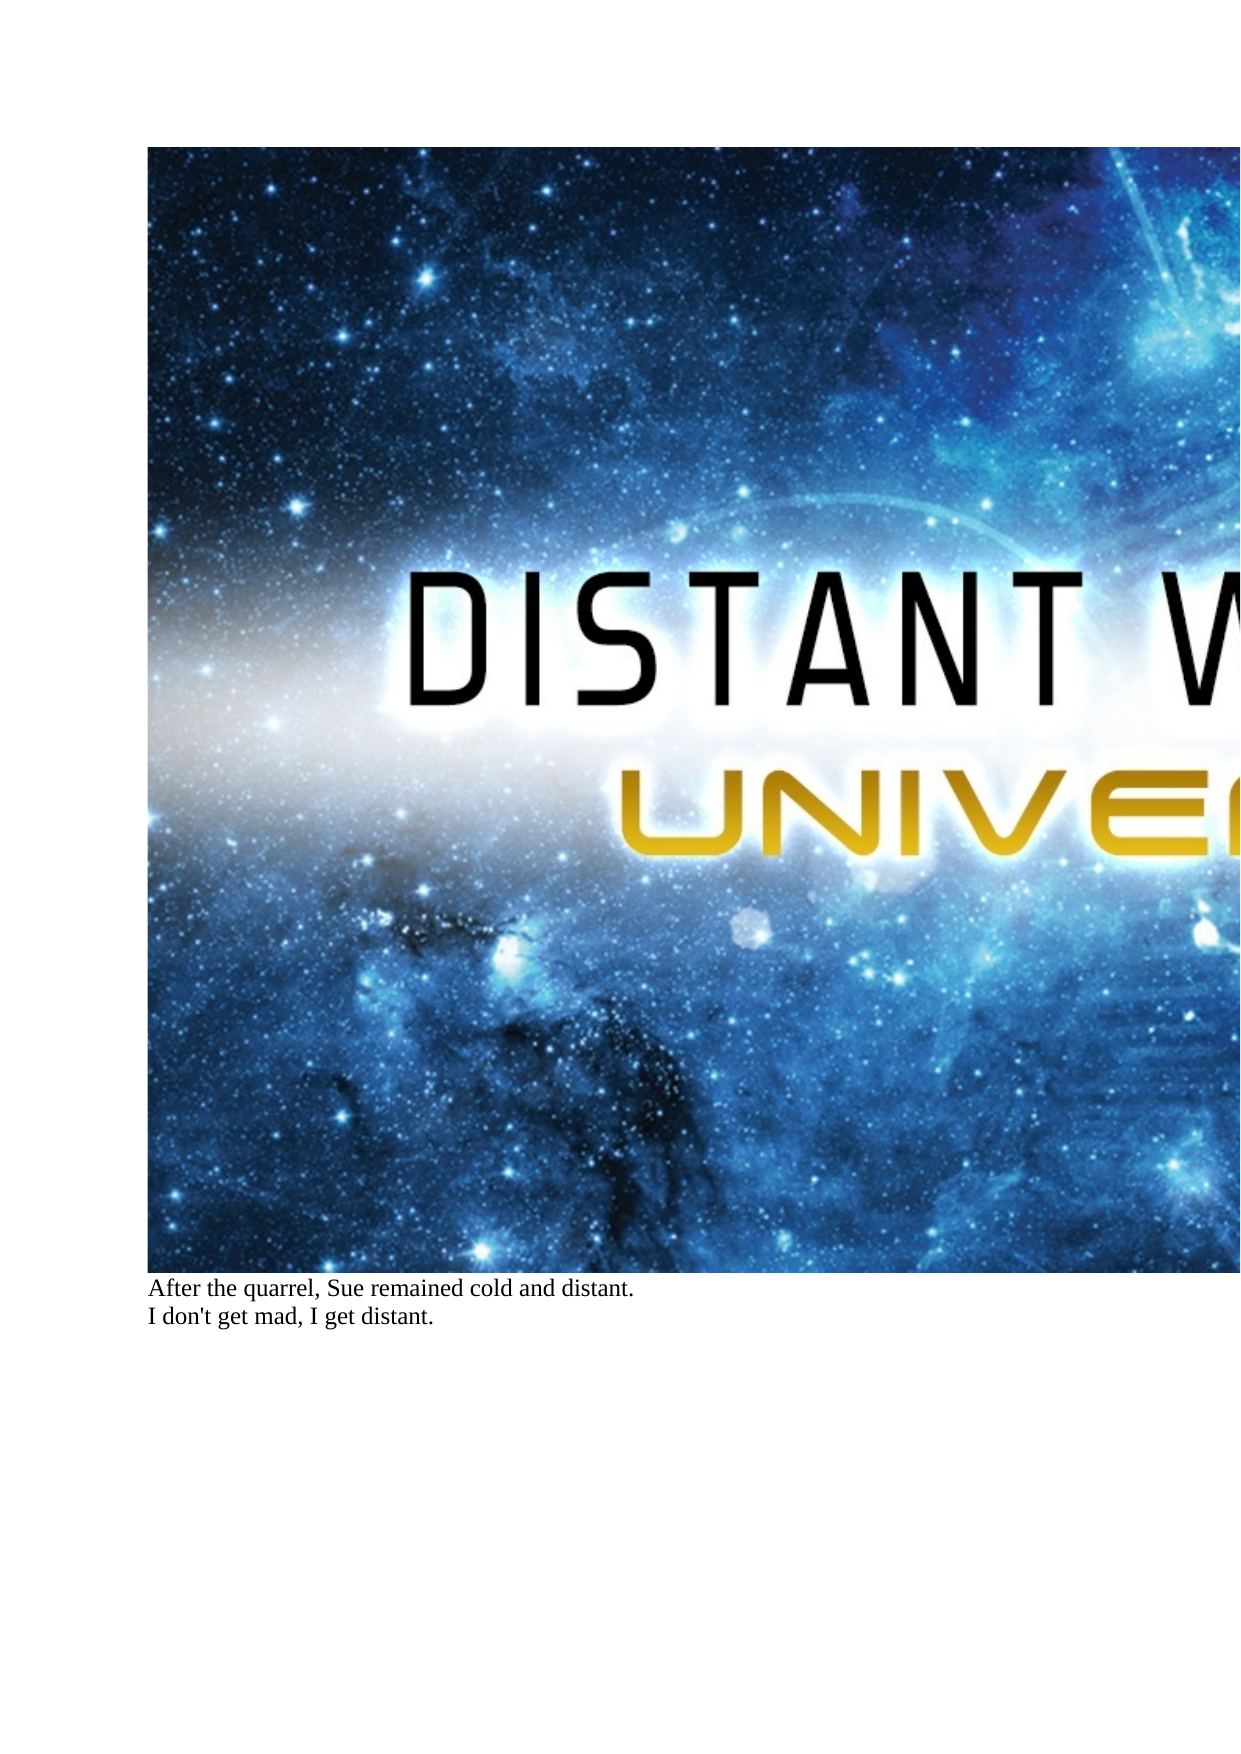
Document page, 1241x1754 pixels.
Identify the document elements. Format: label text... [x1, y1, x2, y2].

text After the quarrel, Sue remained cold and distant. I don't get mad, I get distant. [148, 1273, 1093, 1330]
picture [147, 147, 1241, 1273]
